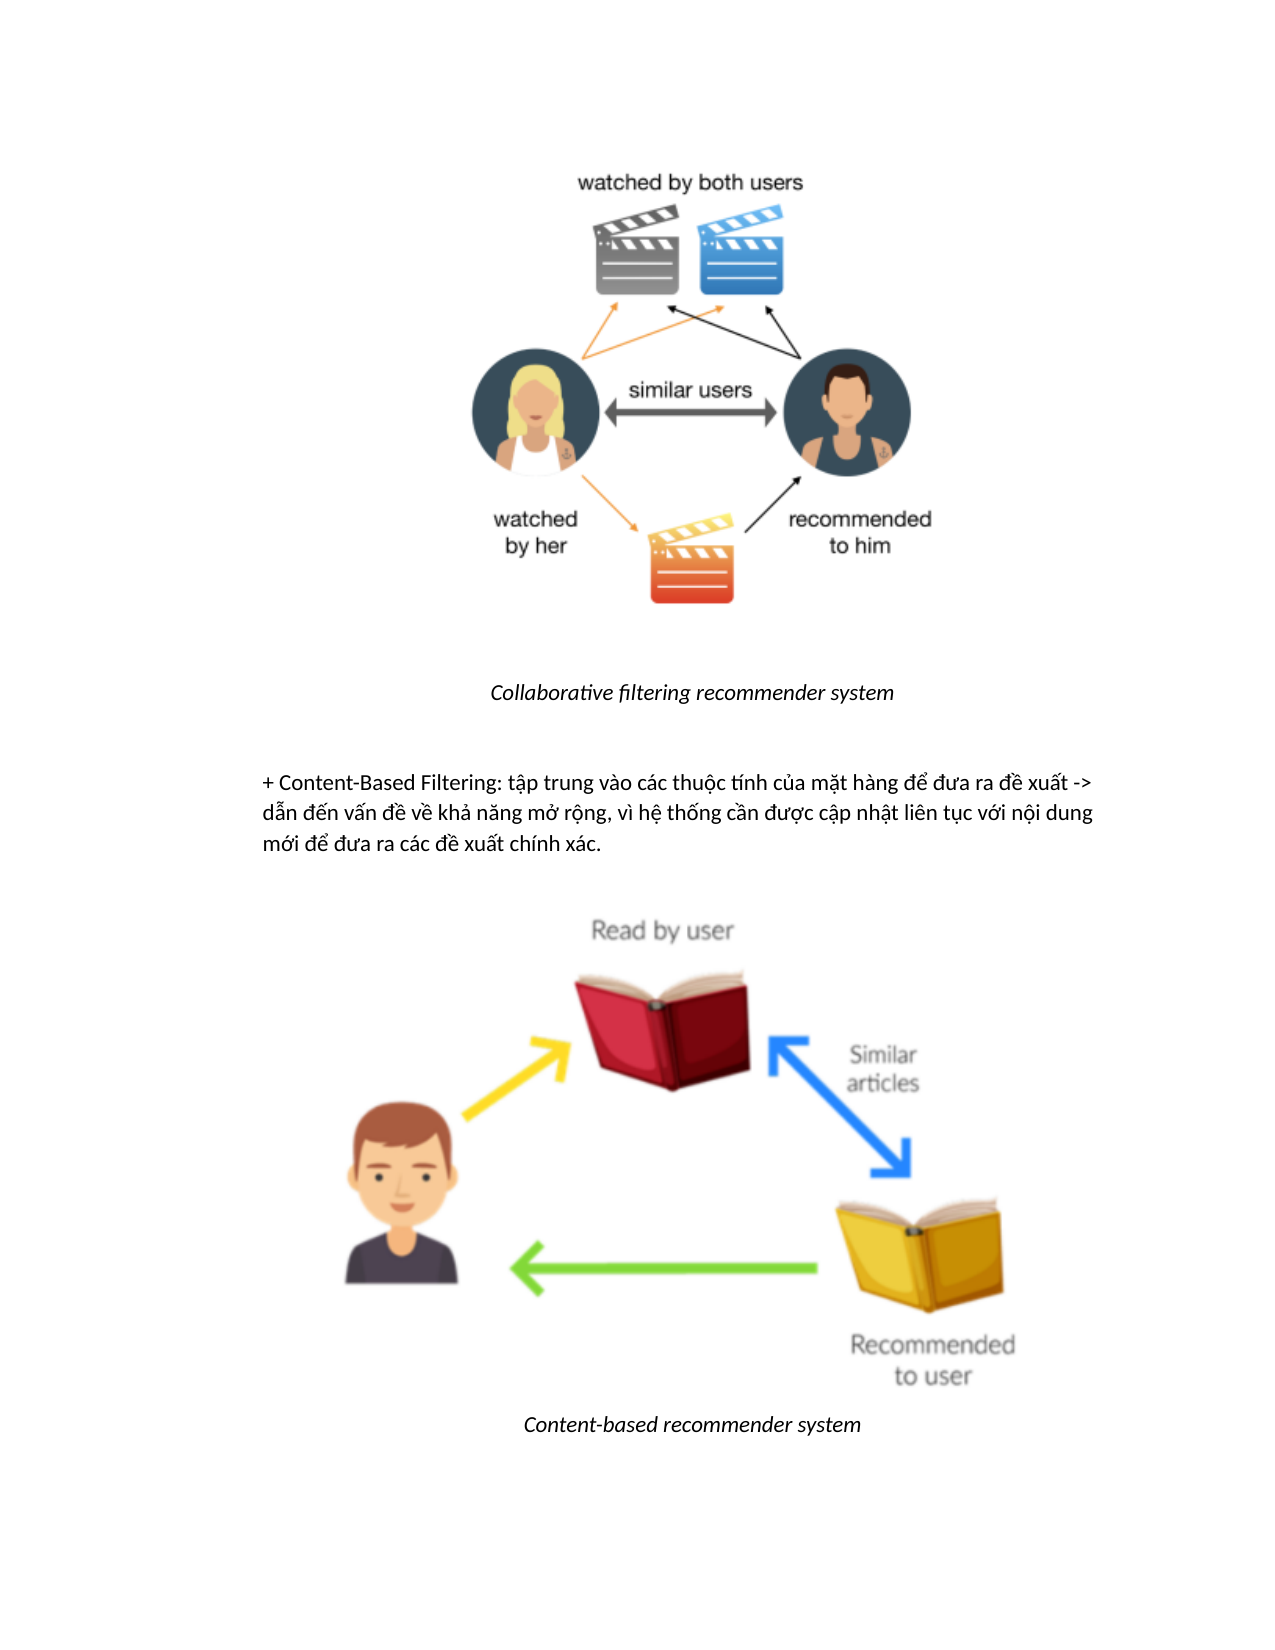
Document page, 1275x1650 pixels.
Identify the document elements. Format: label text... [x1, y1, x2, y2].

list + Content-Based Filtering: tập trung vào các thuộc tính của mặt hàng để đưa ra đề xuất -> dẫn đến vấn đề về khả năng mở rộng, vì hệ thống cần được cập nhật liên tục với nội dung mới để đưa ra các đề xuất chính xác. [262, 768, 1125, 857]
picture [262, 858, 1135, 1408]
list Content-based recommender system [262, 1410, 1125, 1438]
list Collaborative filtering recommender system [262, 678, 1125, 706]
picture [443, 150, 944, 646]
